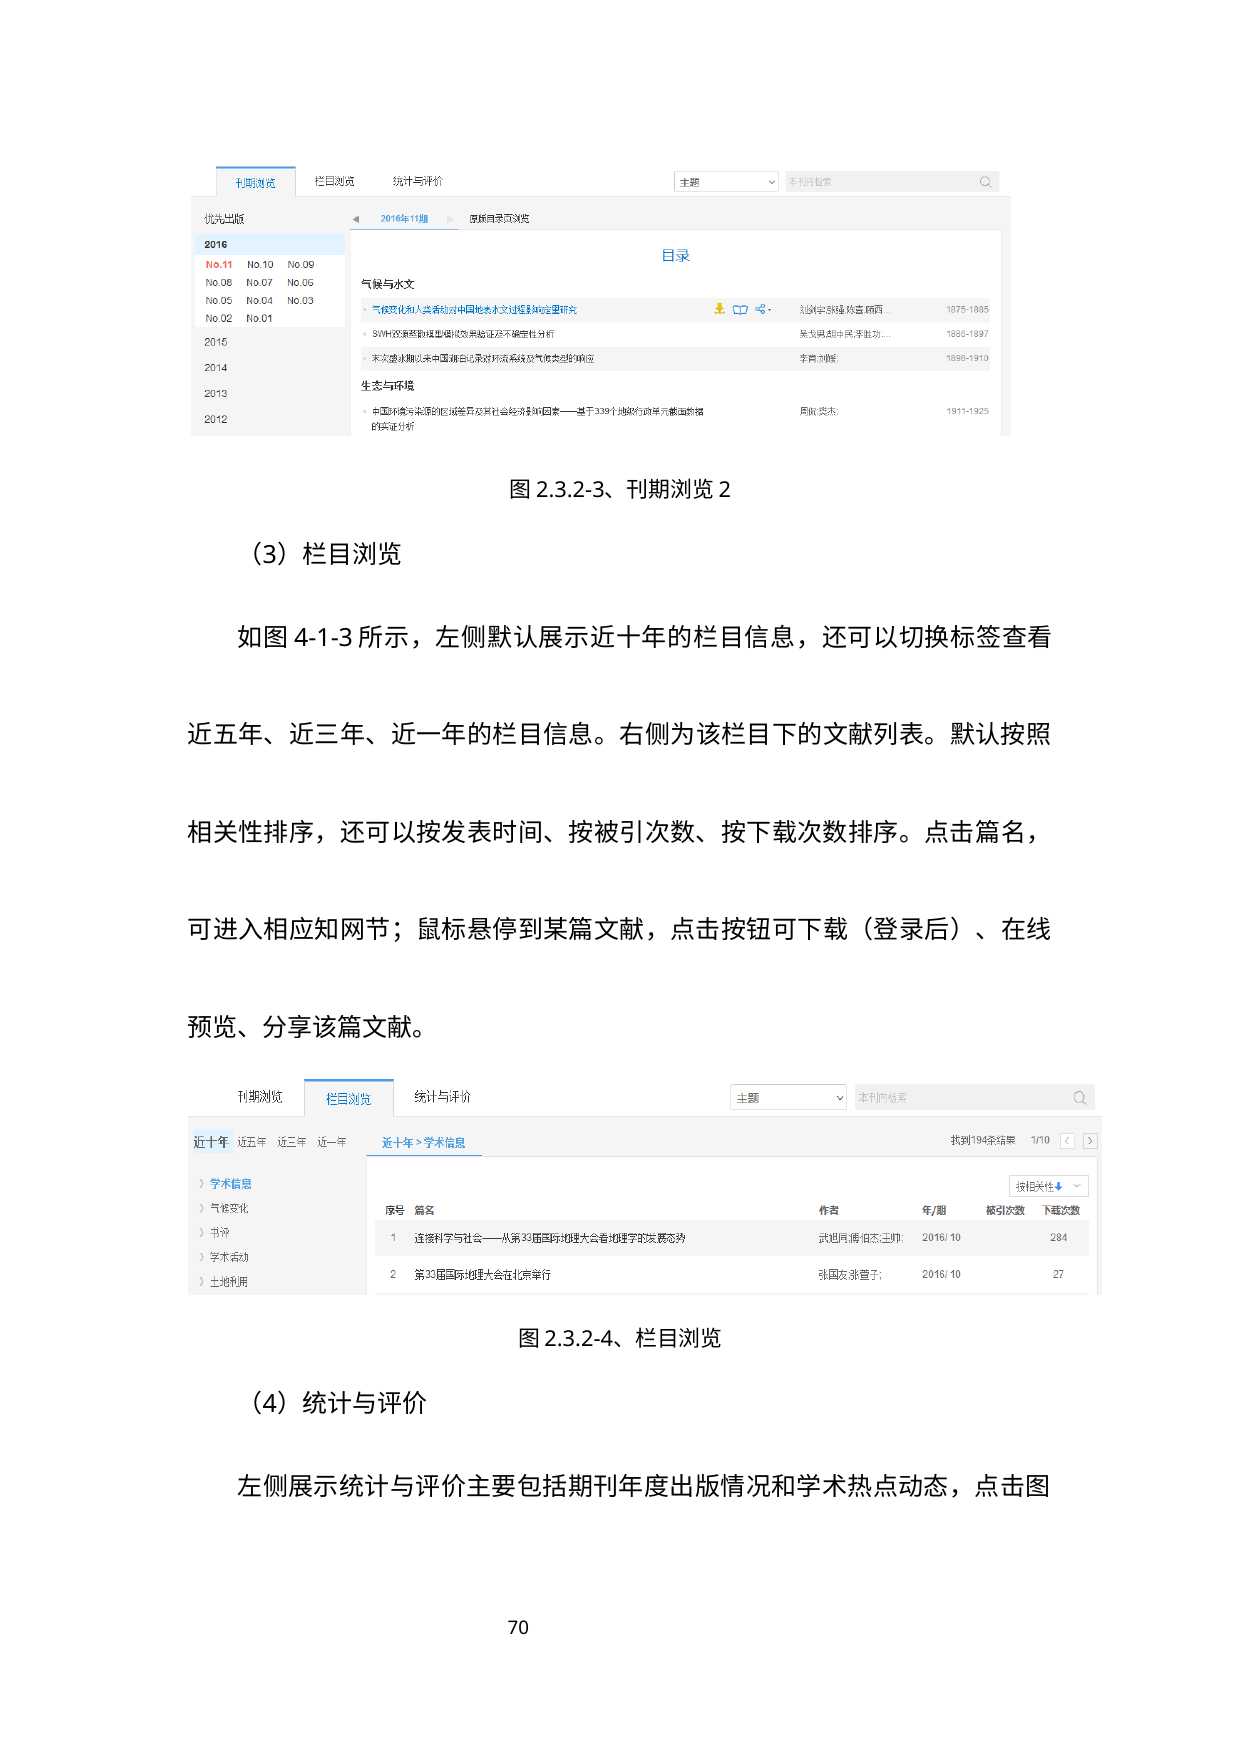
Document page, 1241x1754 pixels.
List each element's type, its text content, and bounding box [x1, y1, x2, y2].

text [187, 1452, 1053, 1517]
picture [187, 1076, 1102, 1295]
text 图2.3.2-4、栏目浏览 [187, 1321, 1053, 1353]
text 图2.3.2-3、刊期浏览2 [187, 471, 1053, 504]
text 如图4-1-3所示，左侧默认展示近十年的栏目信息，还可以切换标签查看近五年、近三年、近一年的栏目信息。右侧为该栏目下的文献列表。默认按照相关性排序，还可以按发表时间、按被引次数、按下载次数排序。点击篇名，可进入相应知网节；鼠标悬停到某篇文献，点击按钮可下载（登录后）、在线预览、分享该篇文献。 [187, 603, 1053, 1058]
text （4）统计与评价 [187, 1369, 1053, 1434]
picture [187, 162, 1014, 436]
text （3）栏目浏览 [187, 520, 1053, 585]
